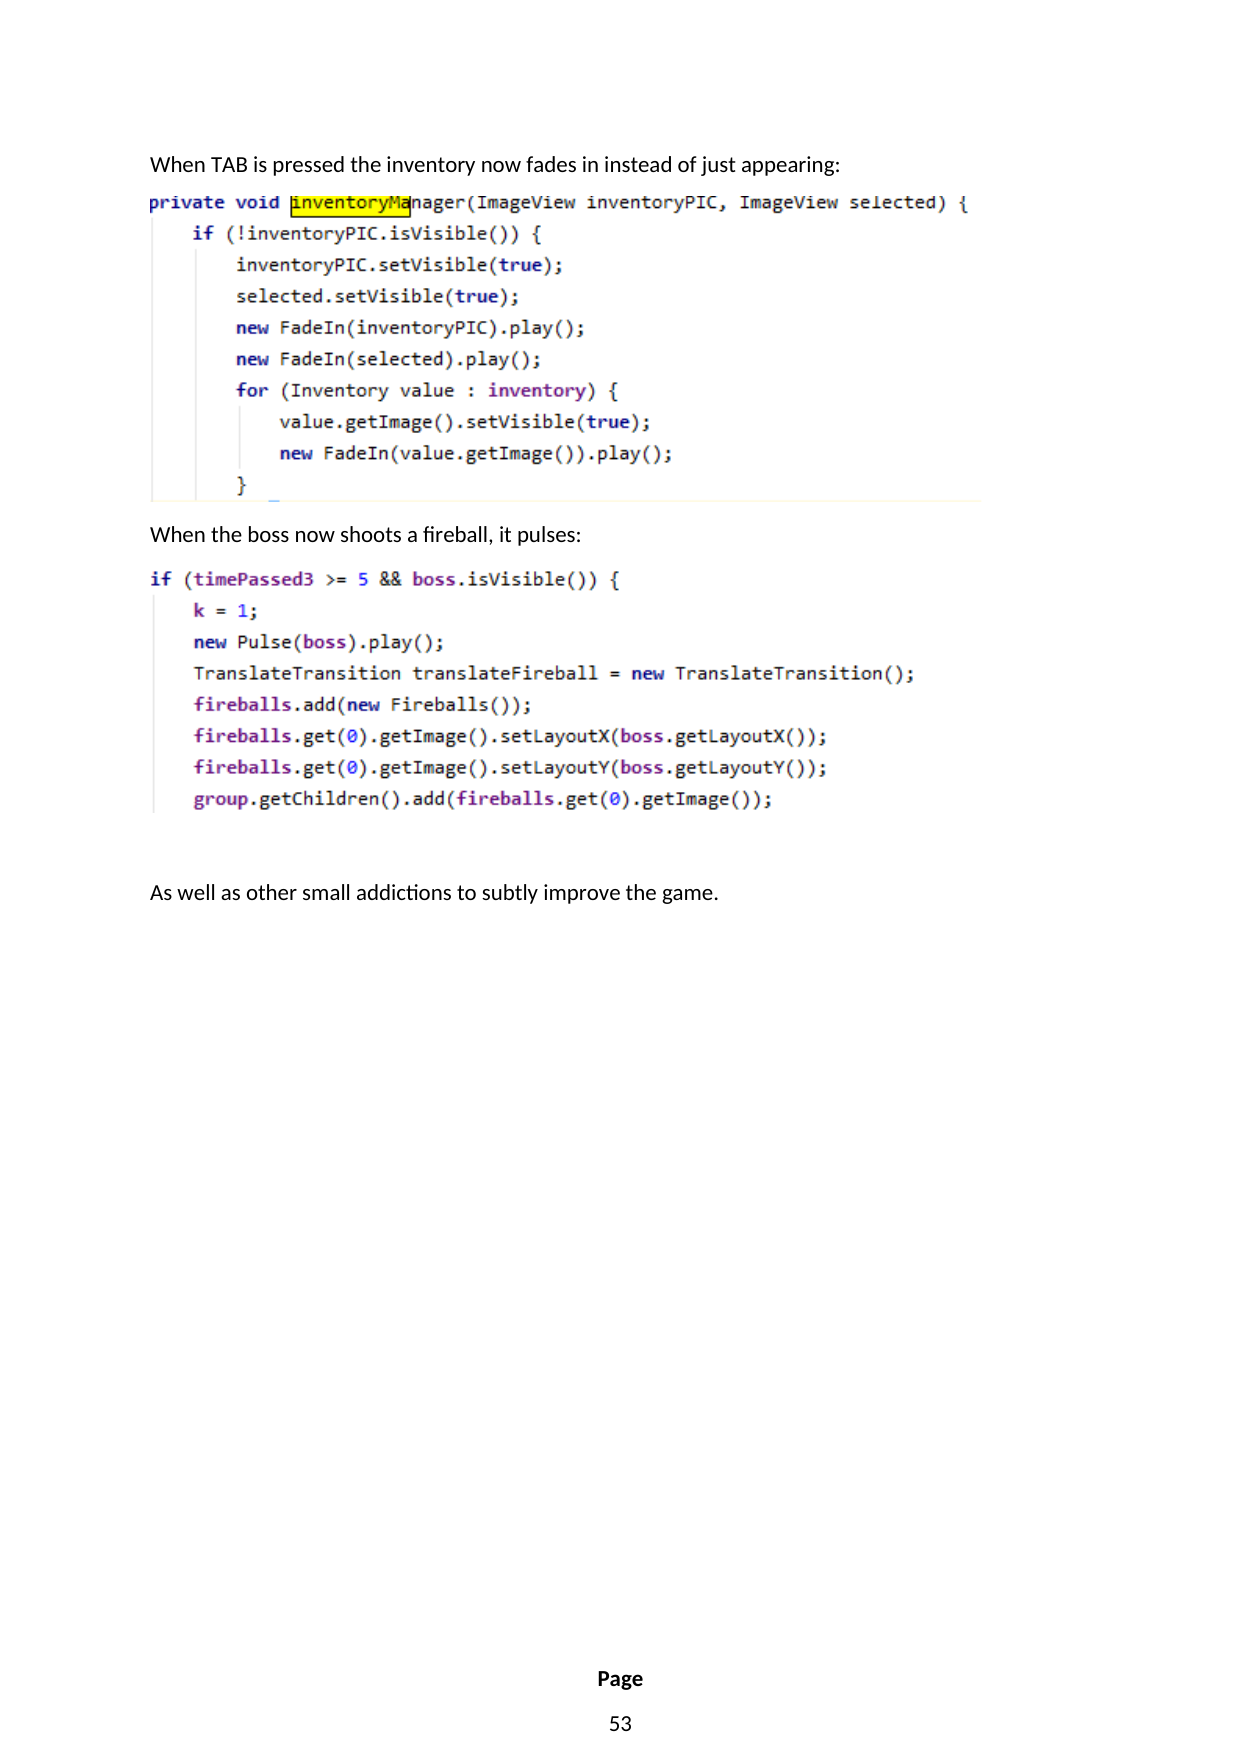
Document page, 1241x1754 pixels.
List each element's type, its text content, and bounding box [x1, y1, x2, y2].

text When the boss now shoots a fireball, it pulses: [150, 520, 1090, 548]
text As well as other small addictions to subtly improve the game. [150, 878, 1090, 906]
text When TAB is pressed the inventory now fades in instead of just appearing: [150, 150, 1090, 178]
picture [150, 196, 982, 502]
picture [150, 567, 916, 813]
